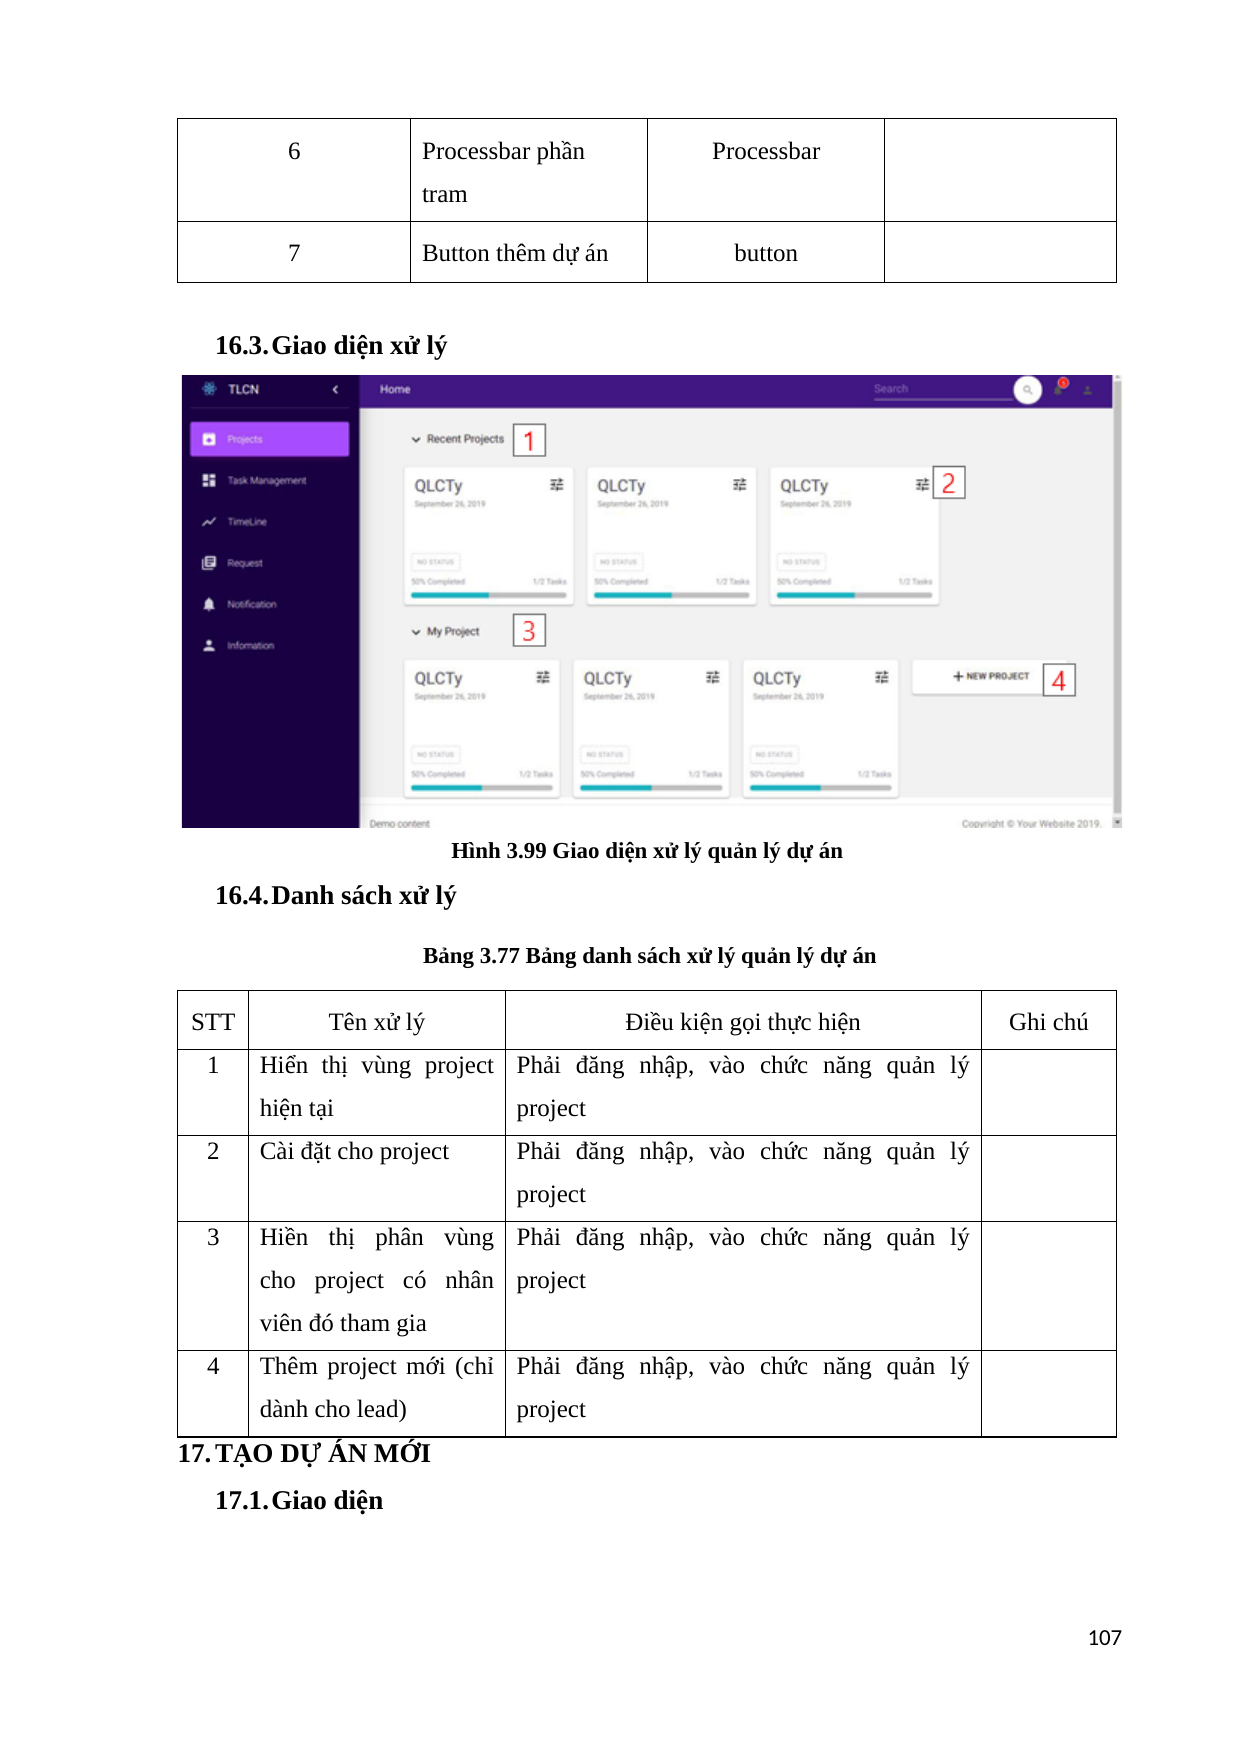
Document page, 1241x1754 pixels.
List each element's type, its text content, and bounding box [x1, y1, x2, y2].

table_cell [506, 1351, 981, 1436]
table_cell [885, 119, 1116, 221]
list Giao diện [215, 1484, 1122, 1515]
list TẠO DỰ ÁN MỚI [177, 1437, 1122, 1469]
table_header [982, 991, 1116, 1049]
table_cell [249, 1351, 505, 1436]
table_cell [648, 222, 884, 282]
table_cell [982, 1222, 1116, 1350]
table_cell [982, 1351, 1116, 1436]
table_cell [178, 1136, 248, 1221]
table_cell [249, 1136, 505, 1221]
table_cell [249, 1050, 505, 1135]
text Bảng 3.32 Bảng danh sách xử lý quản lý dự án [177, 942, 1122, 969]
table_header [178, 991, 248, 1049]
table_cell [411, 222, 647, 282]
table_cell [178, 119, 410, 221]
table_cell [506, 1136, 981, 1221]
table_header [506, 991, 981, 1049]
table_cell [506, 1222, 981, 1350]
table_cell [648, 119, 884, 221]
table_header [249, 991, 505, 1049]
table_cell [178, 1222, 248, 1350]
list Danh sách xử lý [215, 828, 1122, 910]
list Giao diện xử lý [215, 329, 1122, 360]
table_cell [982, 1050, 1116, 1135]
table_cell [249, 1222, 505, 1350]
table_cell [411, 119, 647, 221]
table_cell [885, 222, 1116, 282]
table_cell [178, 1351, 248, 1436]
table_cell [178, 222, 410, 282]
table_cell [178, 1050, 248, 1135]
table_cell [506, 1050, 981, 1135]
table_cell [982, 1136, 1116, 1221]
picture [181, 375, 1123, 828]
